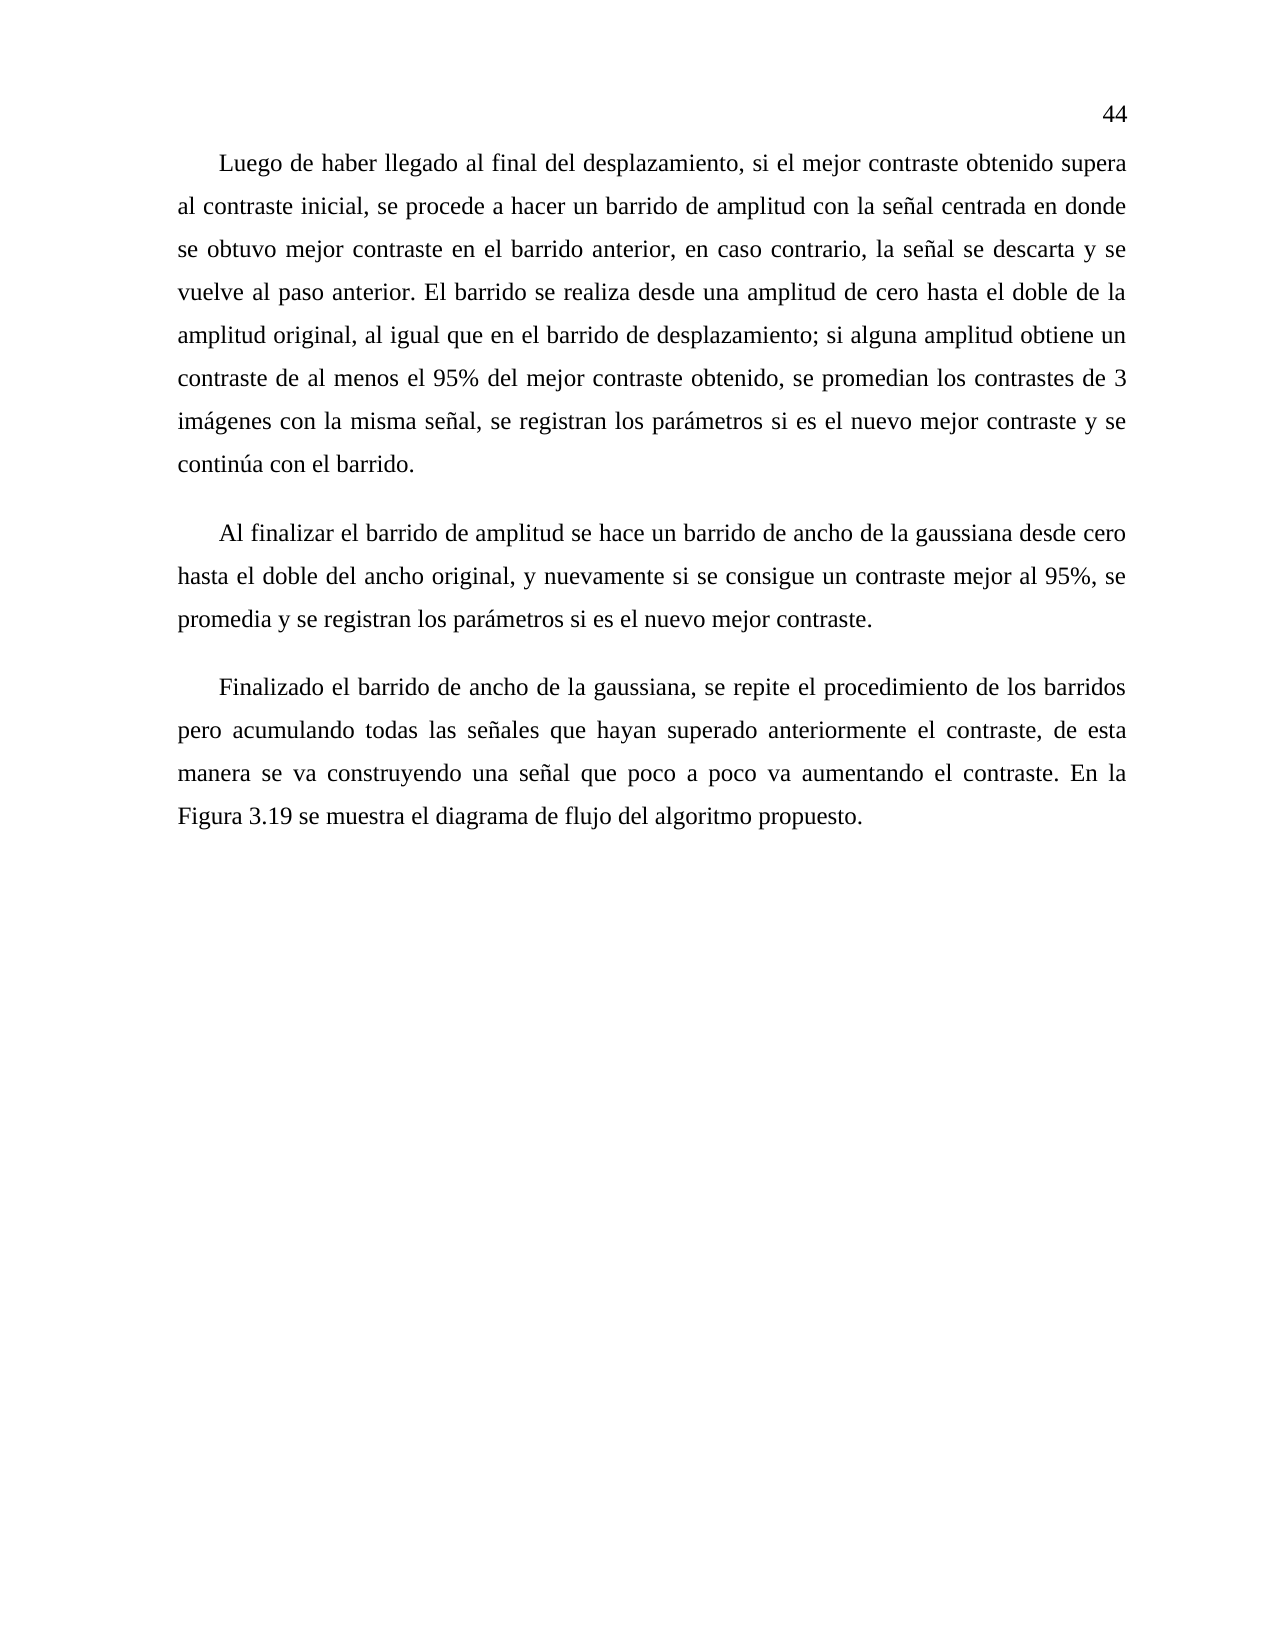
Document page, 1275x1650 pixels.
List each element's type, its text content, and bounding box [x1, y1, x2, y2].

text Luego de haber llegado al final del desplazamiento, si el mejor contraste obtenido supera al contraste inicial, se procede a hacer un barrido de amplitud con la señal centrada en donde se obtuvo mejor contraste en el barrido anterior, en caso contrario, la señal se descarta y se vuelve al paso anterior. El barrido se realiza desde una amplitud de cero hasta el doble de la amplitud original, al igual que en el barrido de desplazamiento; si alguna amplitud obtiene un contraste de al menos el 95% del mejor contraste obtenido, se promedian los contrastes de 3 imágenes con la misma señal, se registran los parámetros si es el nuevo mejor contraste y se continúa con el barrido. [177, 148, 1127, 478]
text Al finalizar el barrido de amplitud se hace un barrido de ancho de la gaussiana desde cero hasta el doble del ancho original, y nuevamente si se consigue un contraste mejor al 95%, se promedia y se registran los parámetros si es el nuevo mejor contraste. [177, 518, 1127, 633]
